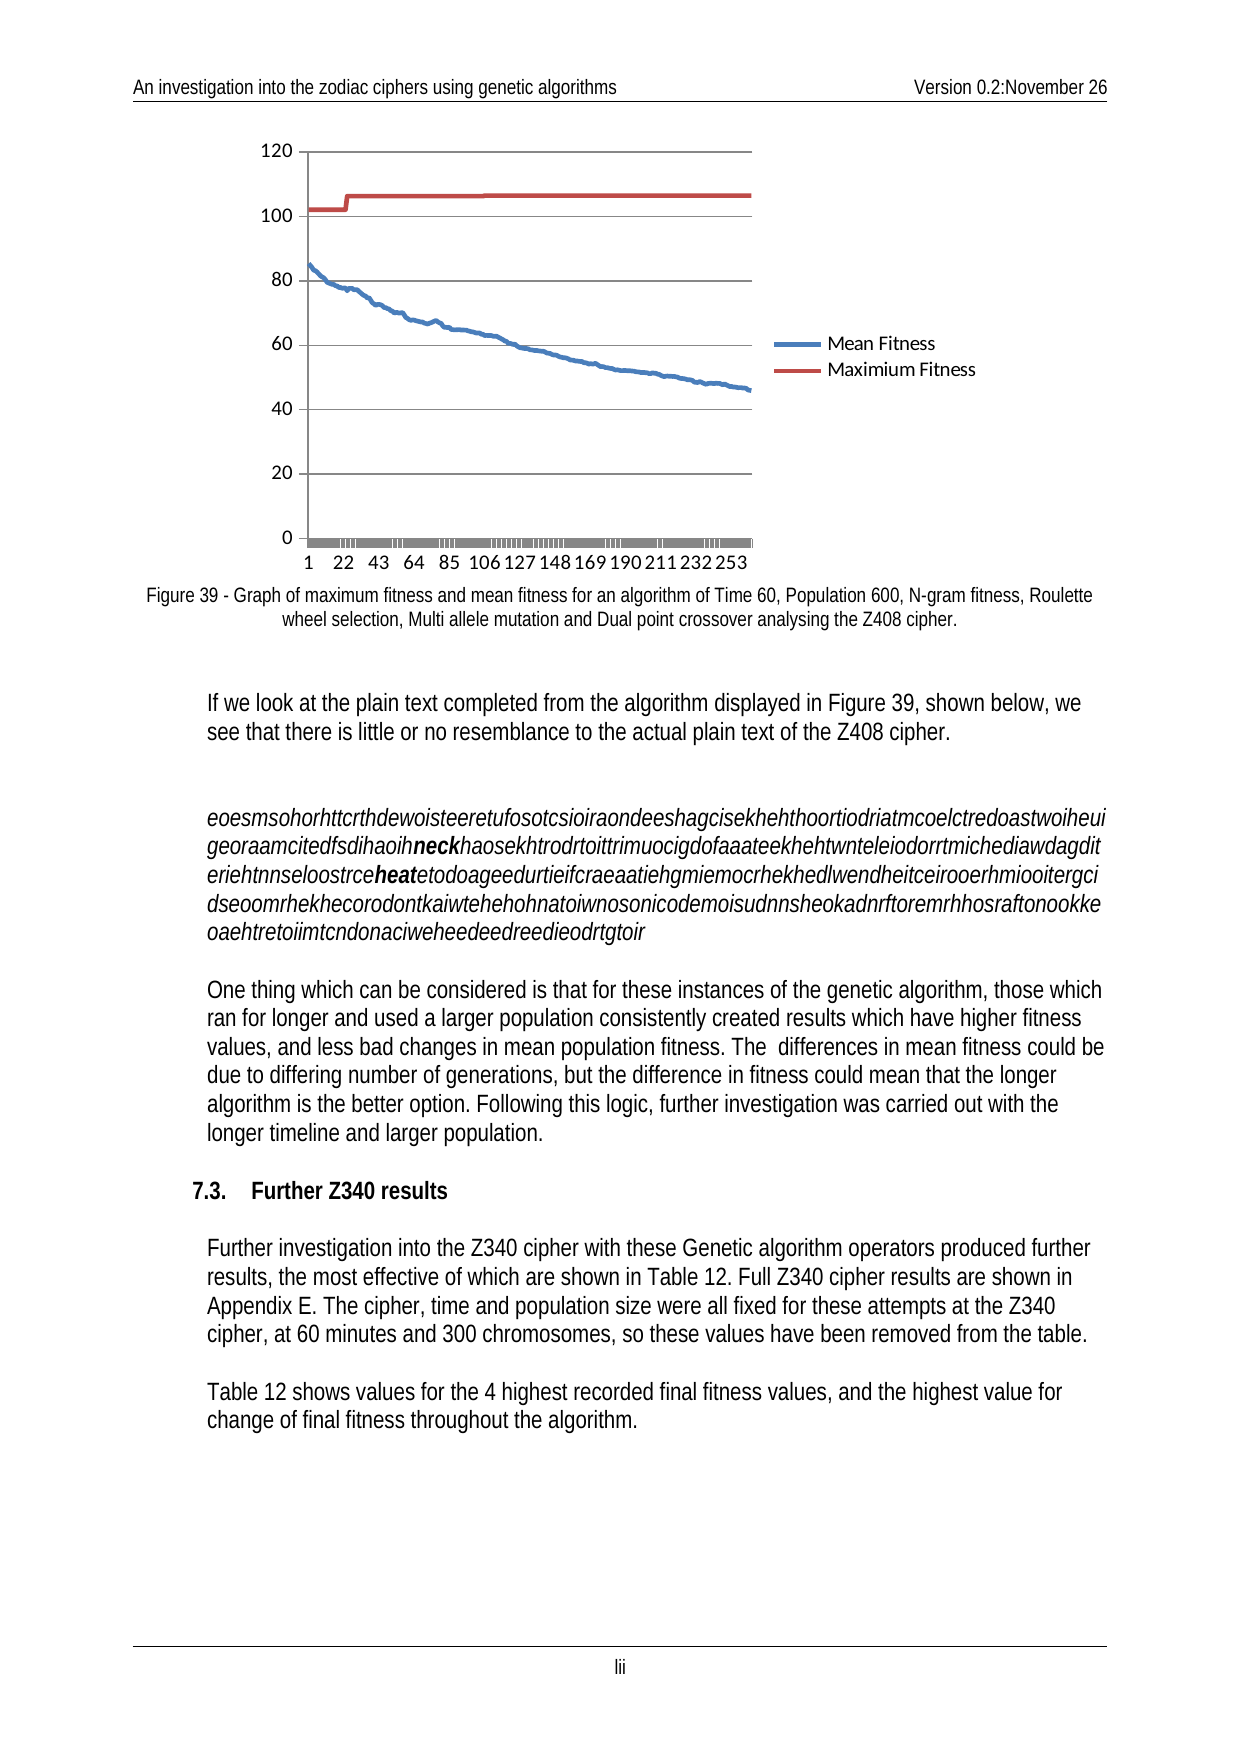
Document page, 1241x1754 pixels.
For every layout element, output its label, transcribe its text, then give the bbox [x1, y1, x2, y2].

subtitle Further Z340 results [192, 1176, 1107, 1204]
text If we look at the plain text completed from the algorithm displayed in Figure 39, shown below, we see that there is little or no resemblance to the actual plain text of the Z408 cipher. [207, 688, 1107, 745]
text eoesmsohorhttcrthdewoisteeretufosotcsioiraondeeshagcisekhehthoortiodriatmcoelctredoastwoiheuigeoraamcitedfsdihaoihneckhaosekhtrodrtoittrimuocigdofaaateekhehtwnteleiodorrtmichediawdagditeriehtnnseloostrceheatetodoageedurtieifcraeaatiehgmiemocrhekhedlwendheitceirooerhmiooitergcidseoomrhekhecorodontkaiwtehehohnatoiwnosonicodemoisudnnsheokadnrftoremrhhosraftonookkeoaehtretoiimtcndonaciweheedeedreedieodrtgtoir [207, 803, 1107, 946]
text Table 12 shows values for the 4 highest recorded final fitness values, and the highest value for change of final fitness throughout the algorithm. [207, 1377, 1107, 1434]
text Further investigation into the Z340 cipher with these Genetic algorithm operators produced further results, the most effective of which are shown in Table 12. Full Z340 cipher results are shown in Appendix E. The cipher, time and population size were all fixed for these attempts at the Z340 cipher, at 60 minutes and 300 chromosomes, so these values have been removed from the table. [207, 1233, 1107, 1348]
text One thing which can be considered is that for these instances of the genetic algorithm, those which ran for longer and used a larger population consistently created results which have higher fitness values, and less bad changes in mean population fitness. The differences in mean fitness could be due to differing number of generations, but the difference in fitness could mean that the longer algorithm is the better option. Following this logic, further investigation was carried out with the longer timeline and larger population. [207, 974, 1107, 1146]
